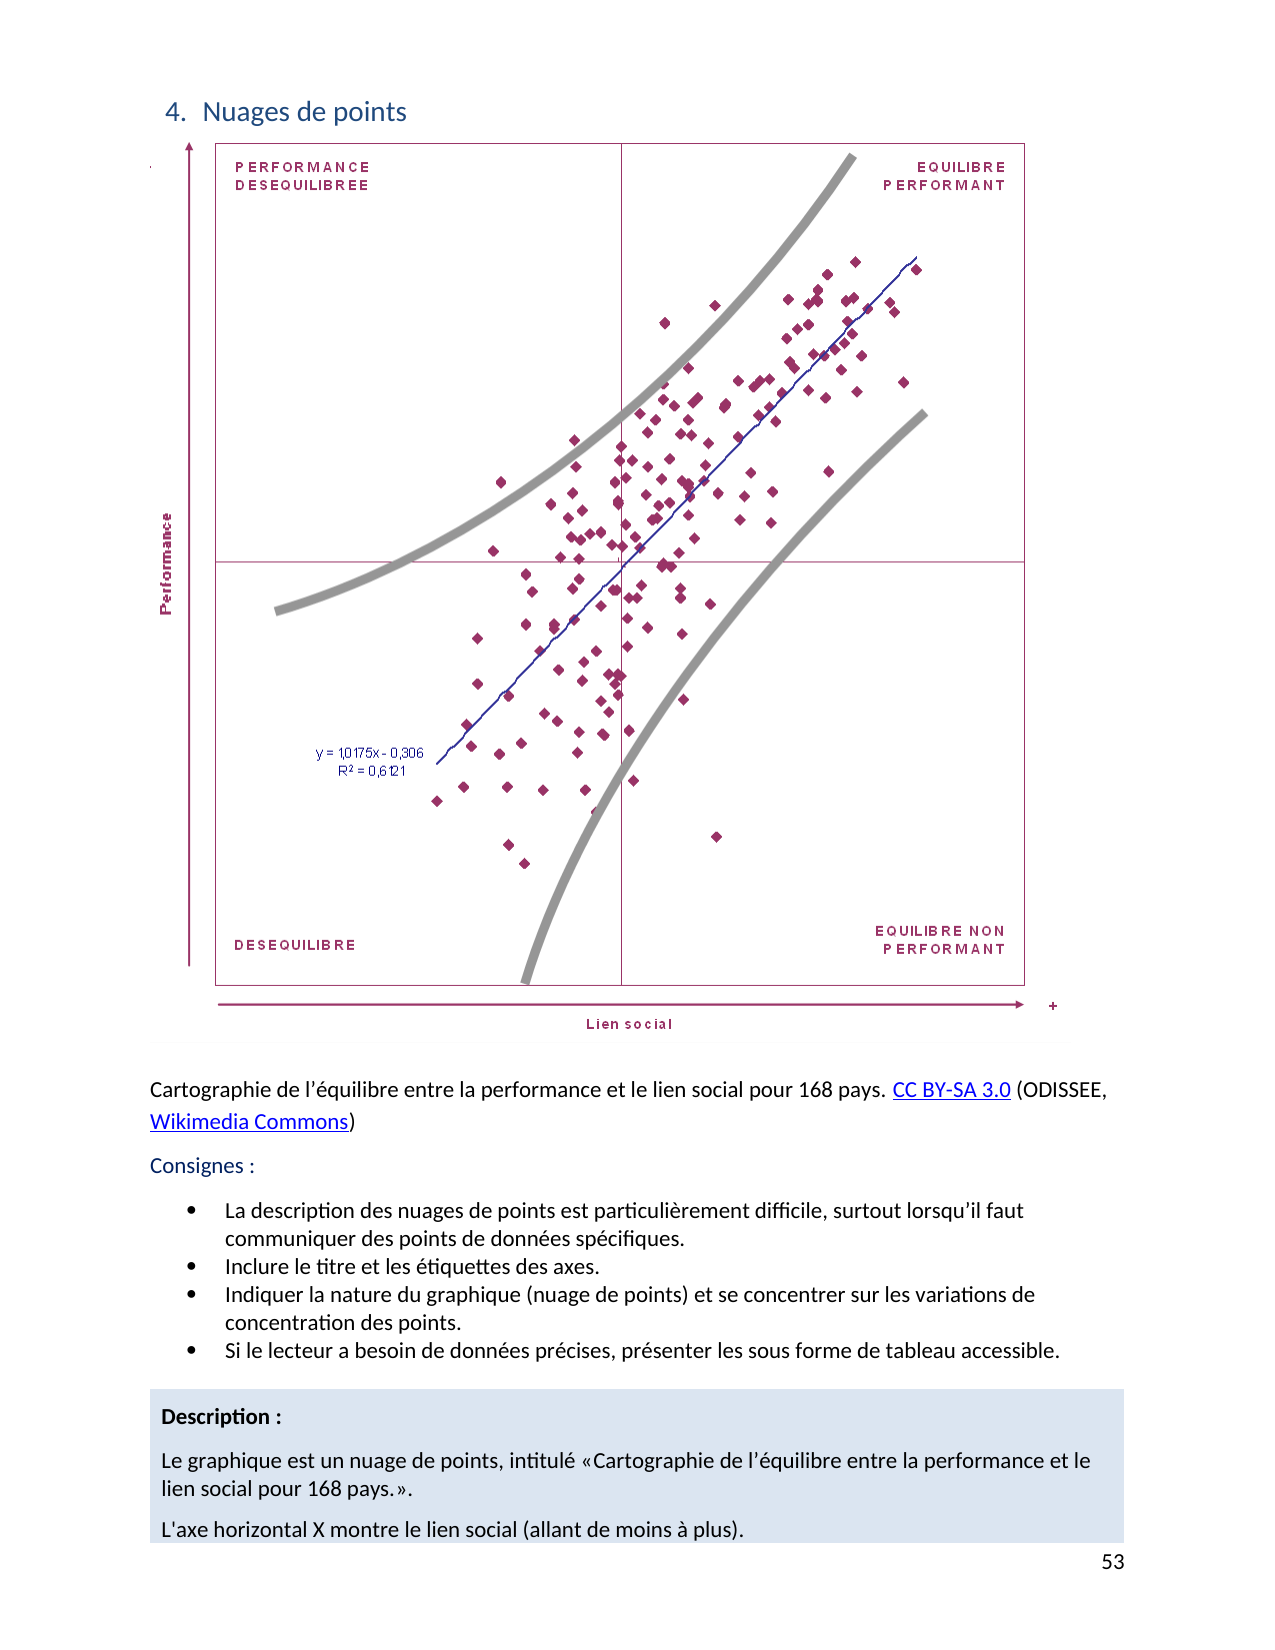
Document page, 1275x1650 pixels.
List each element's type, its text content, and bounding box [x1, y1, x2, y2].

text Consignes : [150, 1152, 1125, 1179]
list Indiquer la nature du graphique (nuage de points) et se concentrer sur les variations de concentration des points. [187, 1280, 1125, 1336]
list Inclure le titre et les étiquettes des axes. [187, 1252, 1125, 1280]
text Cartographie de l’équilibre entre la performance et le lien social pour 168 pays. CC BY-SA 3.0 (ODISSEE, Wikimedia Commons) [150, 1075, 1125, 1135]
subtitle Nuages de points [165, 93, 1125, 128]
list Si le lecteur a besoin de données précises, présenter les sous forme de tableau accessible. [187, 1336, 1125, 1364]
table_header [150, 1389, 1124, 1543]
list La description des nuages de points est particulièrement difficile, surtout lorsqu’il faut communiquer des points de données spécifiques. [187, 1196, 1125, 1252]
picture [150, 133, 1071, 1050]
